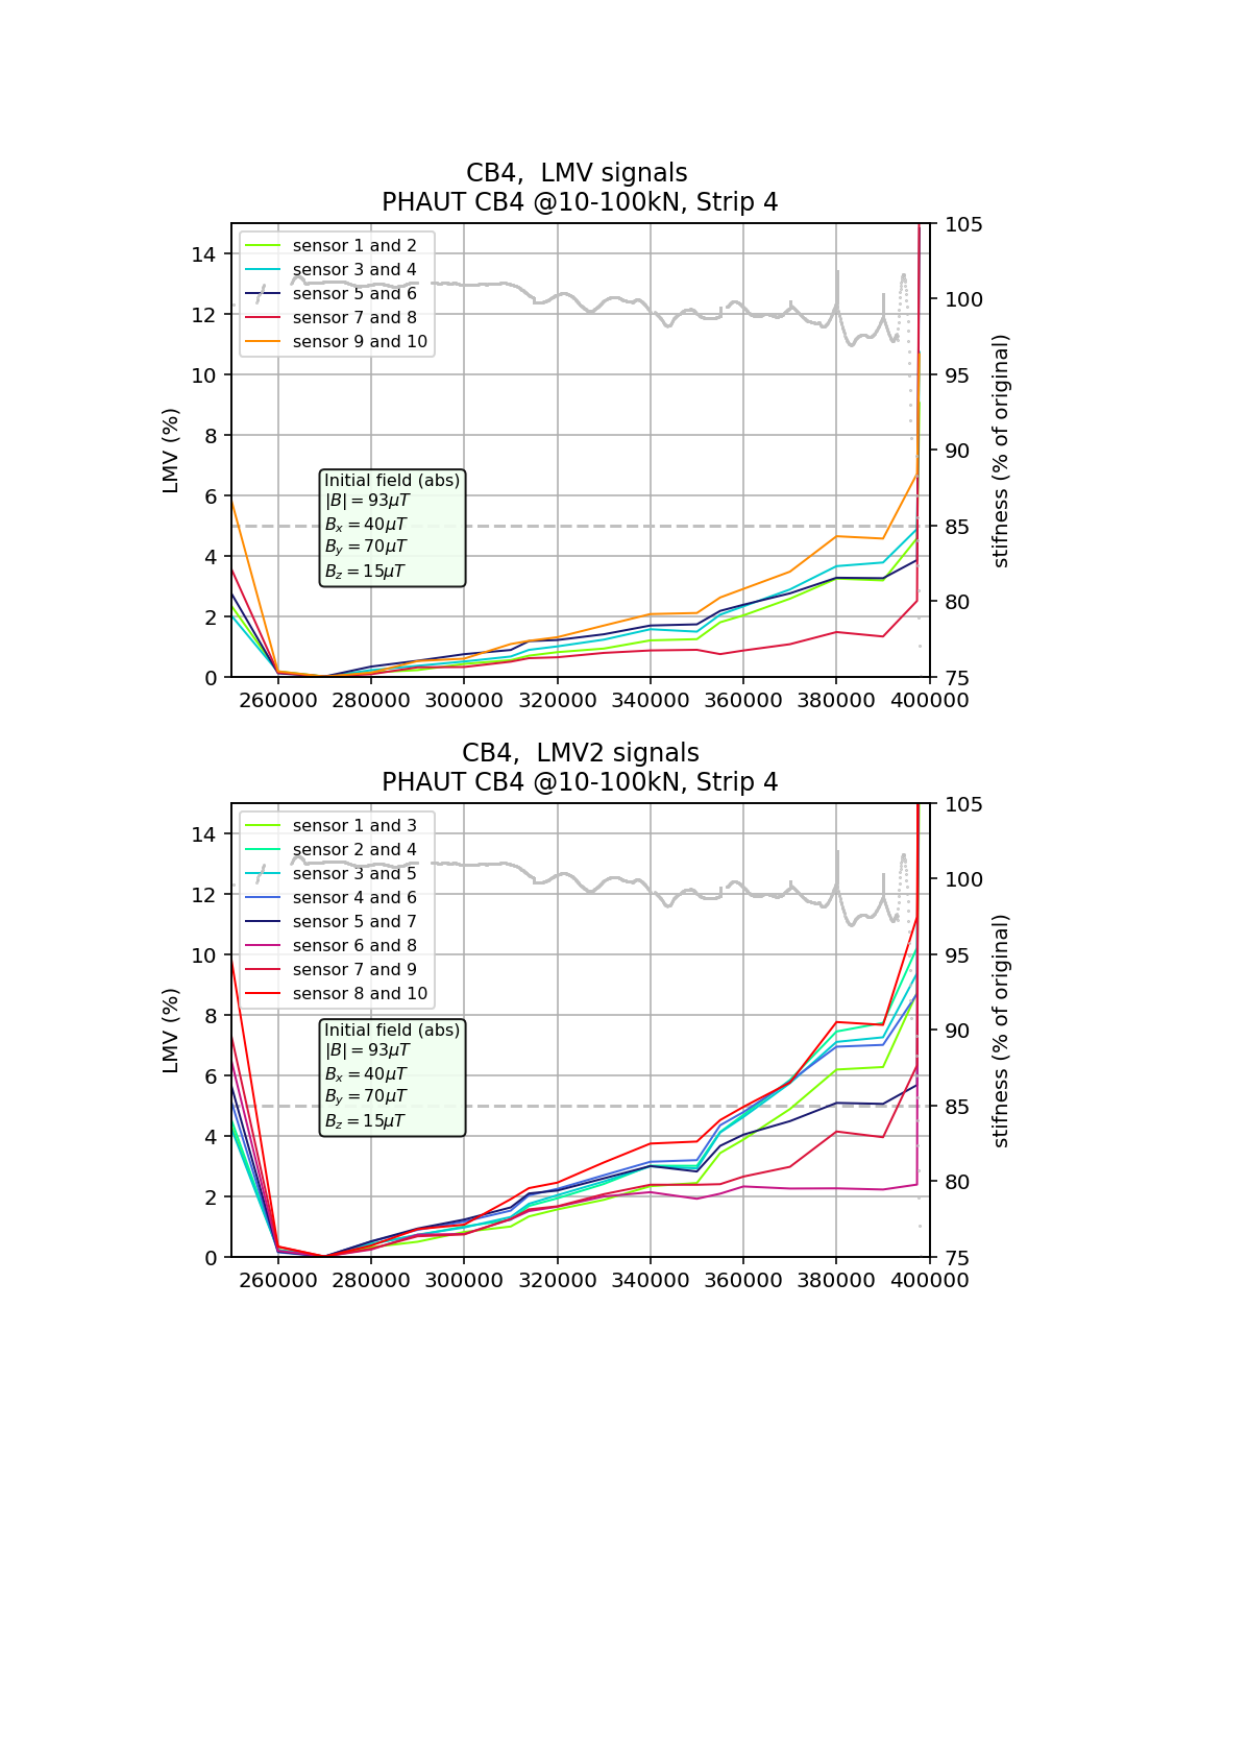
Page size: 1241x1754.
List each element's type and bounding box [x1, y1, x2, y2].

picture [147, 727, 1027, 1306]
picture [147, 147, 1027, 726]
